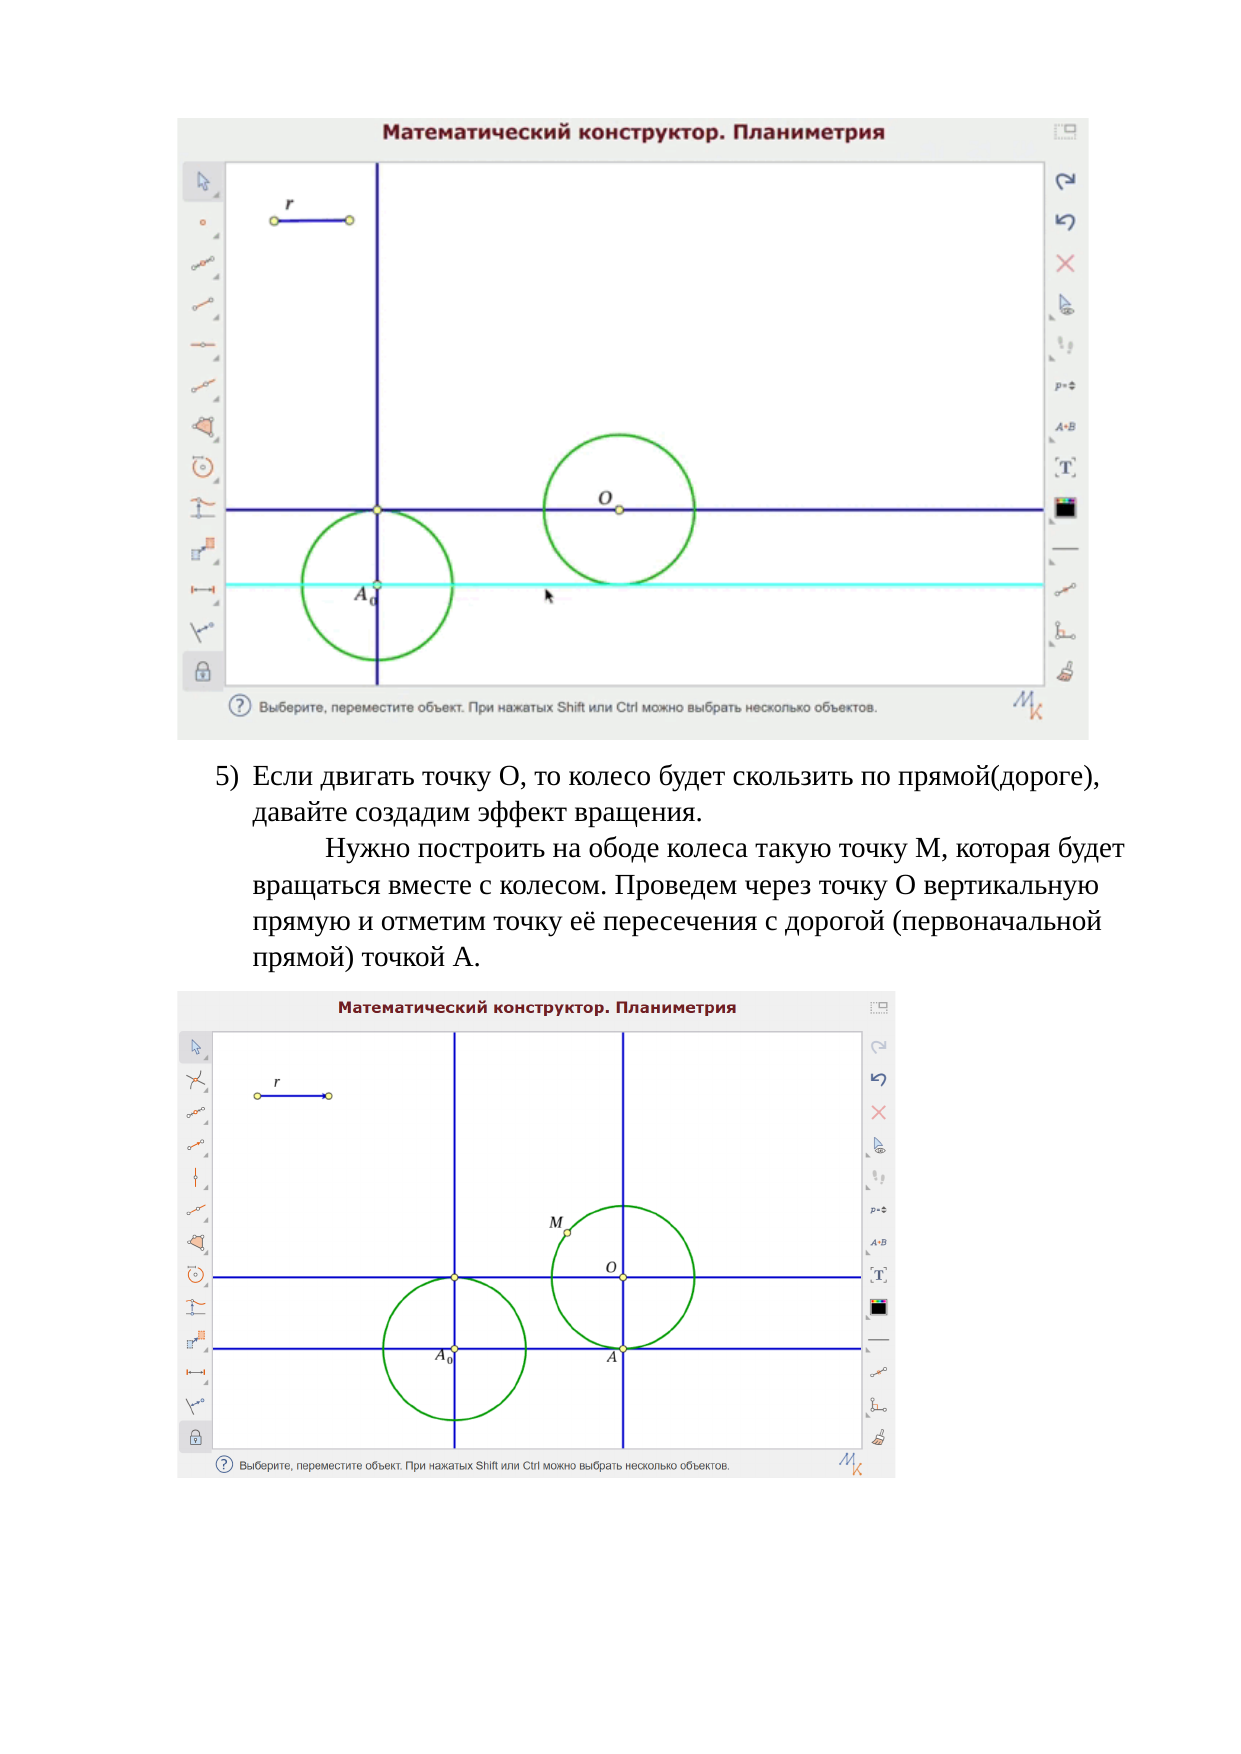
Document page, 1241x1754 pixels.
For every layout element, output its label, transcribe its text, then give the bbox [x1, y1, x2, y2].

picture [177, 991, 896, 1478]
picture [177, 118, 1089, 740]
list Нужно построить на ободе колеса такую точку М, которая будет вращаться вместе с колесом. Проведем через точку О вертикальную прямую и отметим точку её пересечения с дорогой (первоначальной прямой) точкой А. [252, 831, 1152, 973]
list Если двигать точку О, то колесо будет скользить по прямой(дороге), давайте создадим эффект вращения. [215, 758, 1152, 828]
